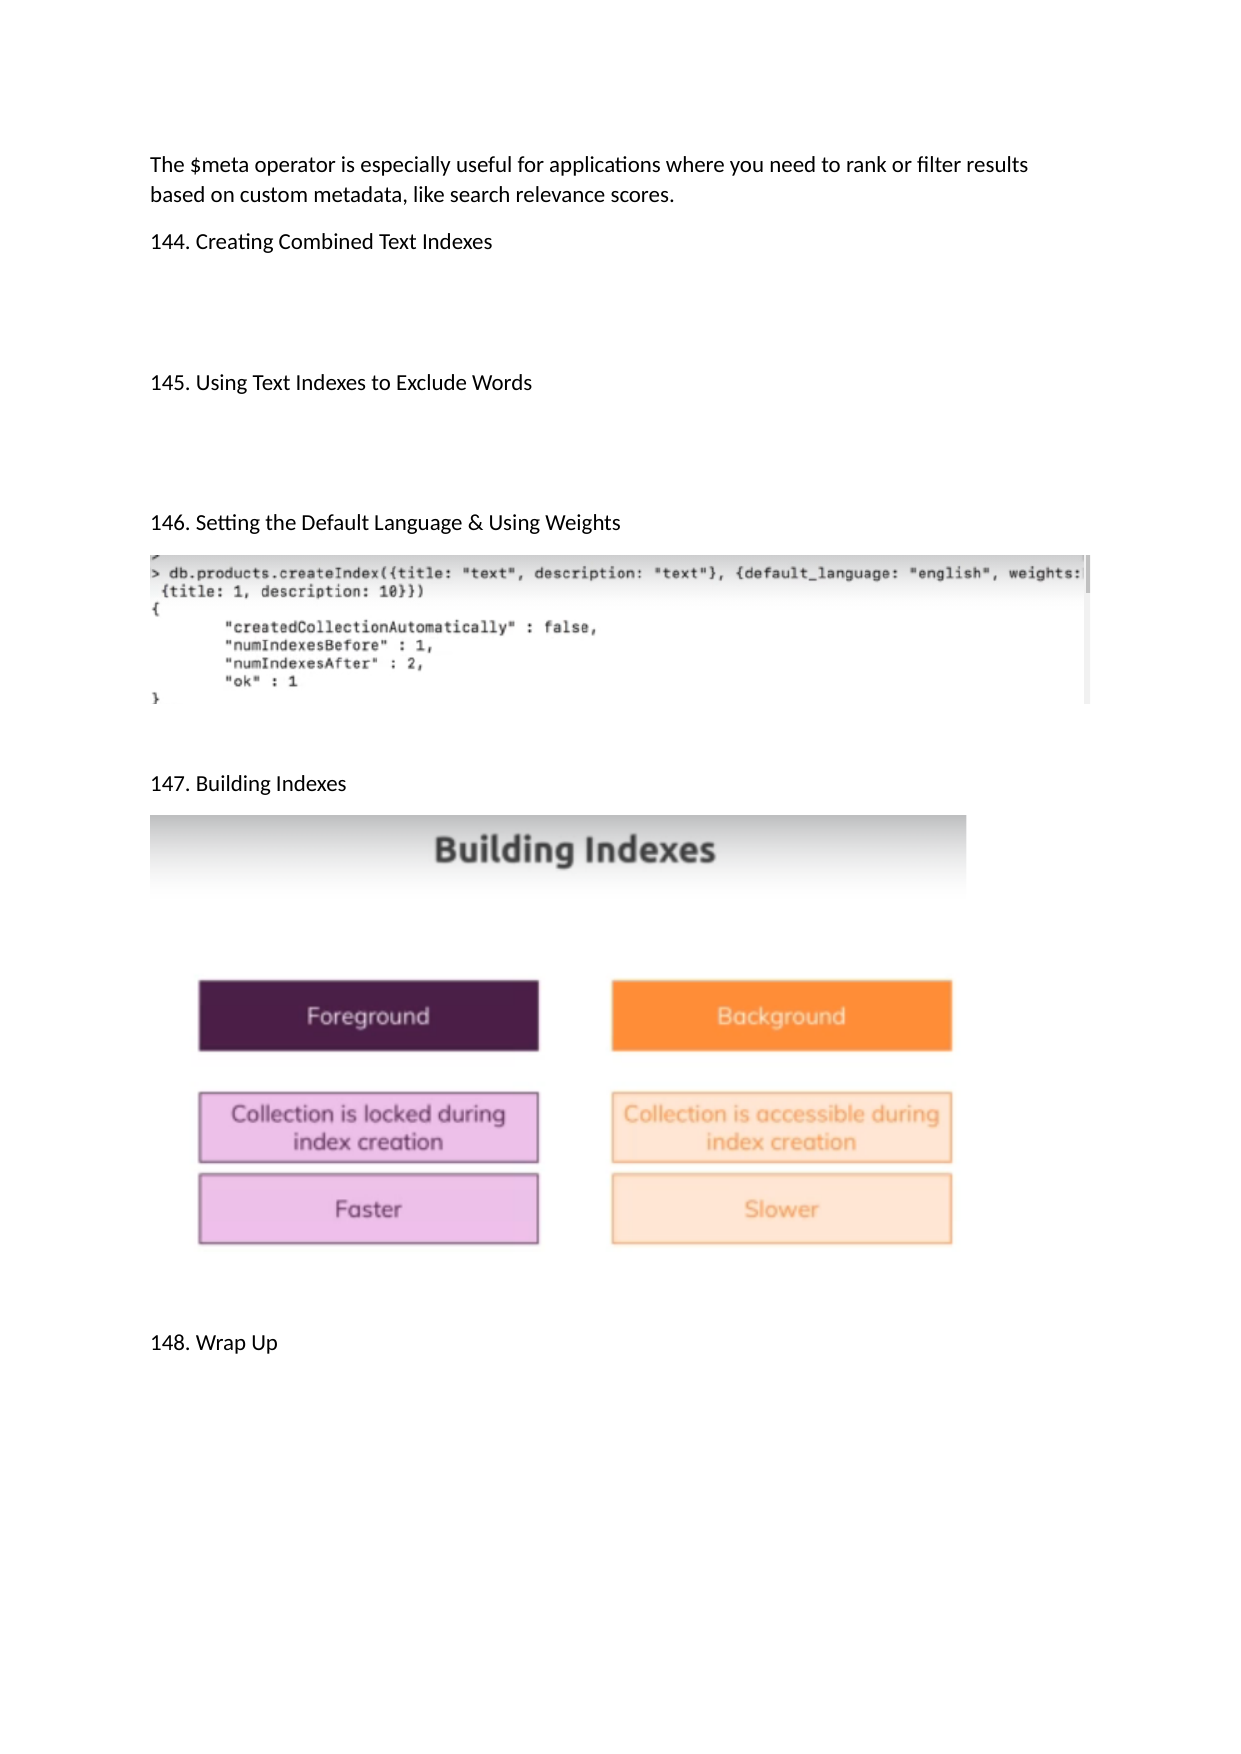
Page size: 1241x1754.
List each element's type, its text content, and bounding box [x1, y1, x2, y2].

picture [150, 815, 967, 1262]
text 145. Using Text Indexes to Exclude Words [150, 368, 1090, 396]
text The $meta operator is especially useful for applications where you need to rank or filter results based on custom metadata, like search relevance scores. [150, 150, 1090, 208]
text 148. Wrap Up [150, 1328, 1090, 1356]
picture [150, 555, 1091, 704]
text 147. Building Indexes [150, 769, 1090, 797]
text 146. Setting the Default Language & Using Weights [150, 508, 1090, 536]
text 144. Creating Combined Text Indexes [150, 227, 1090, 255]
